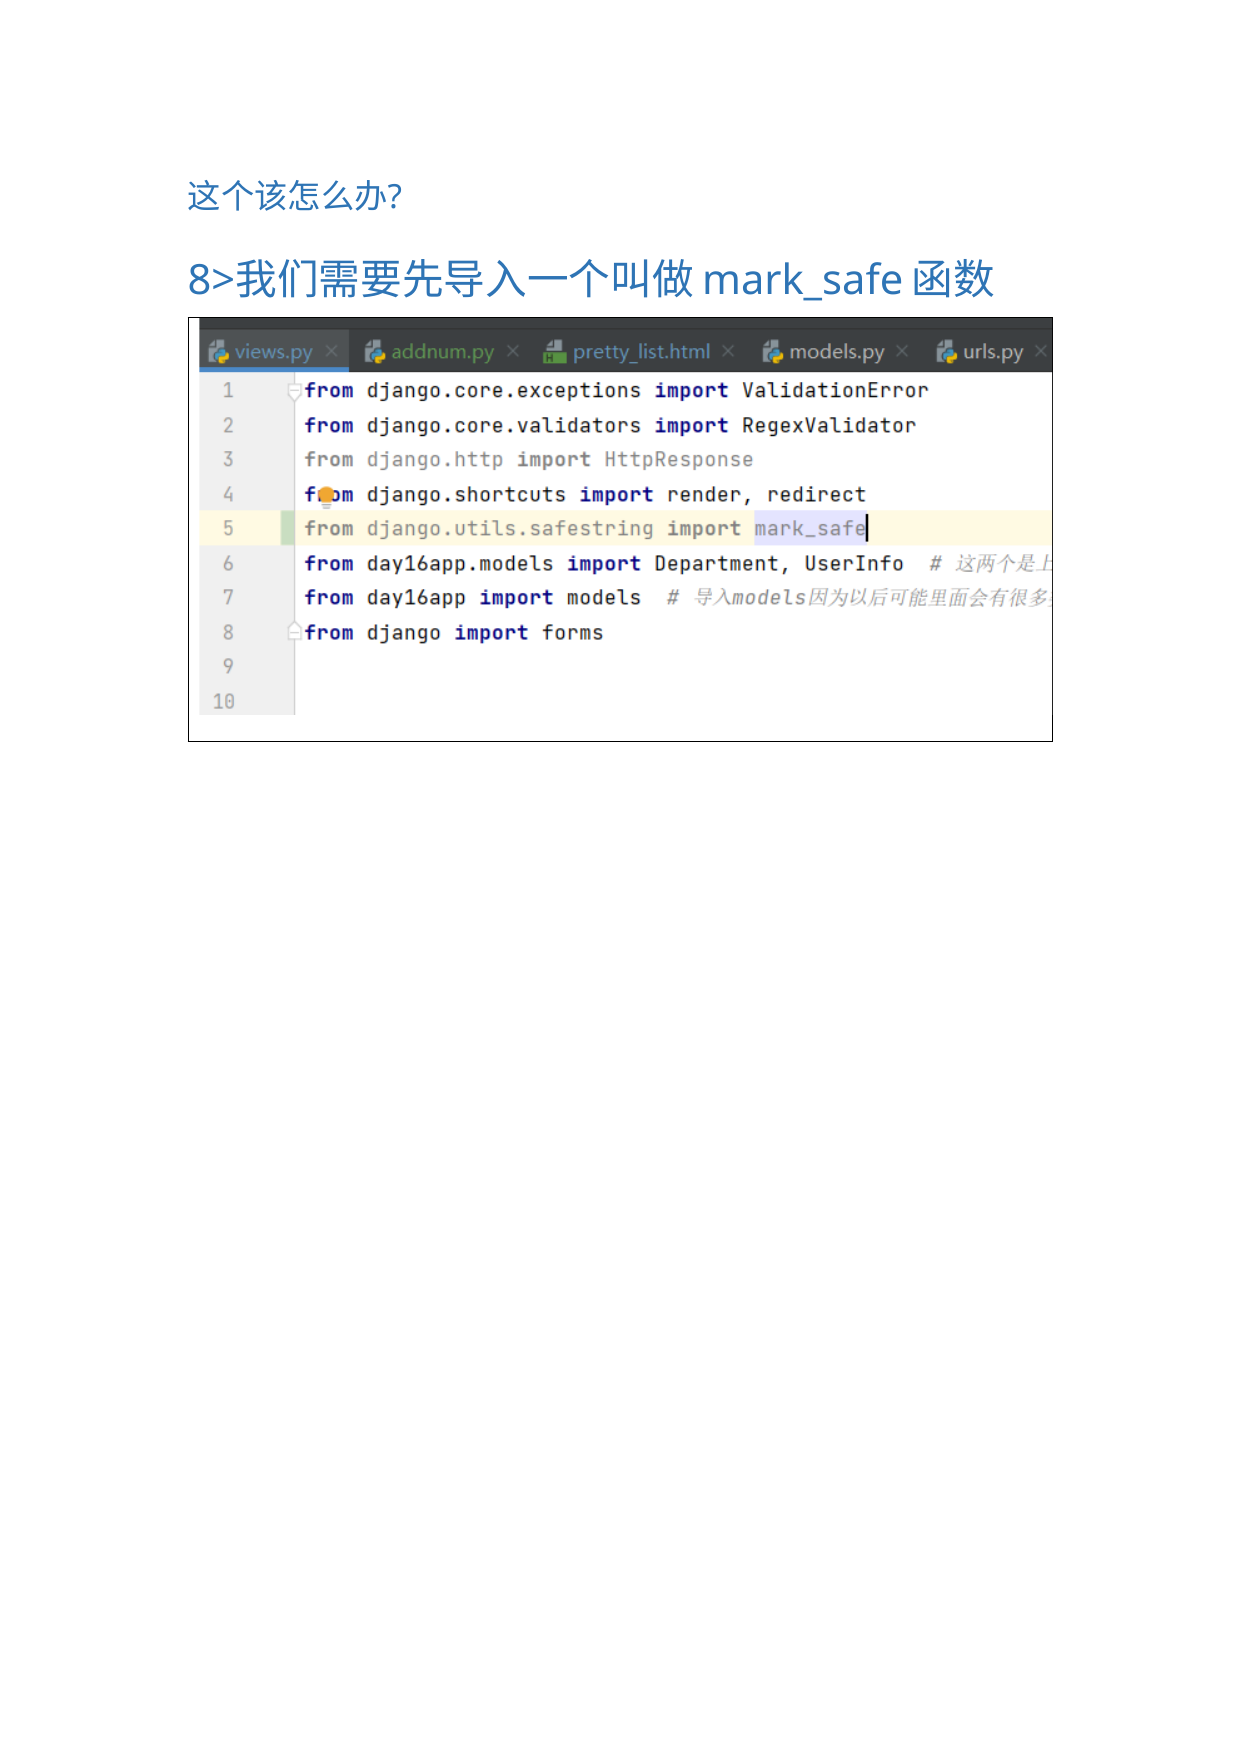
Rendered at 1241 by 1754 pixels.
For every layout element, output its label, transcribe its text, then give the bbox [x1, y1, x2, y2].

picture [199, 318, 1053, 715]
table_header [189, 318, 1052, 741]
subtitle 8>我们需要先导入一个叫做mark_safe函数 [187, 244, 1053, 309]
subtitle 这个该怎么办? [187, 162, 1053, 227]
